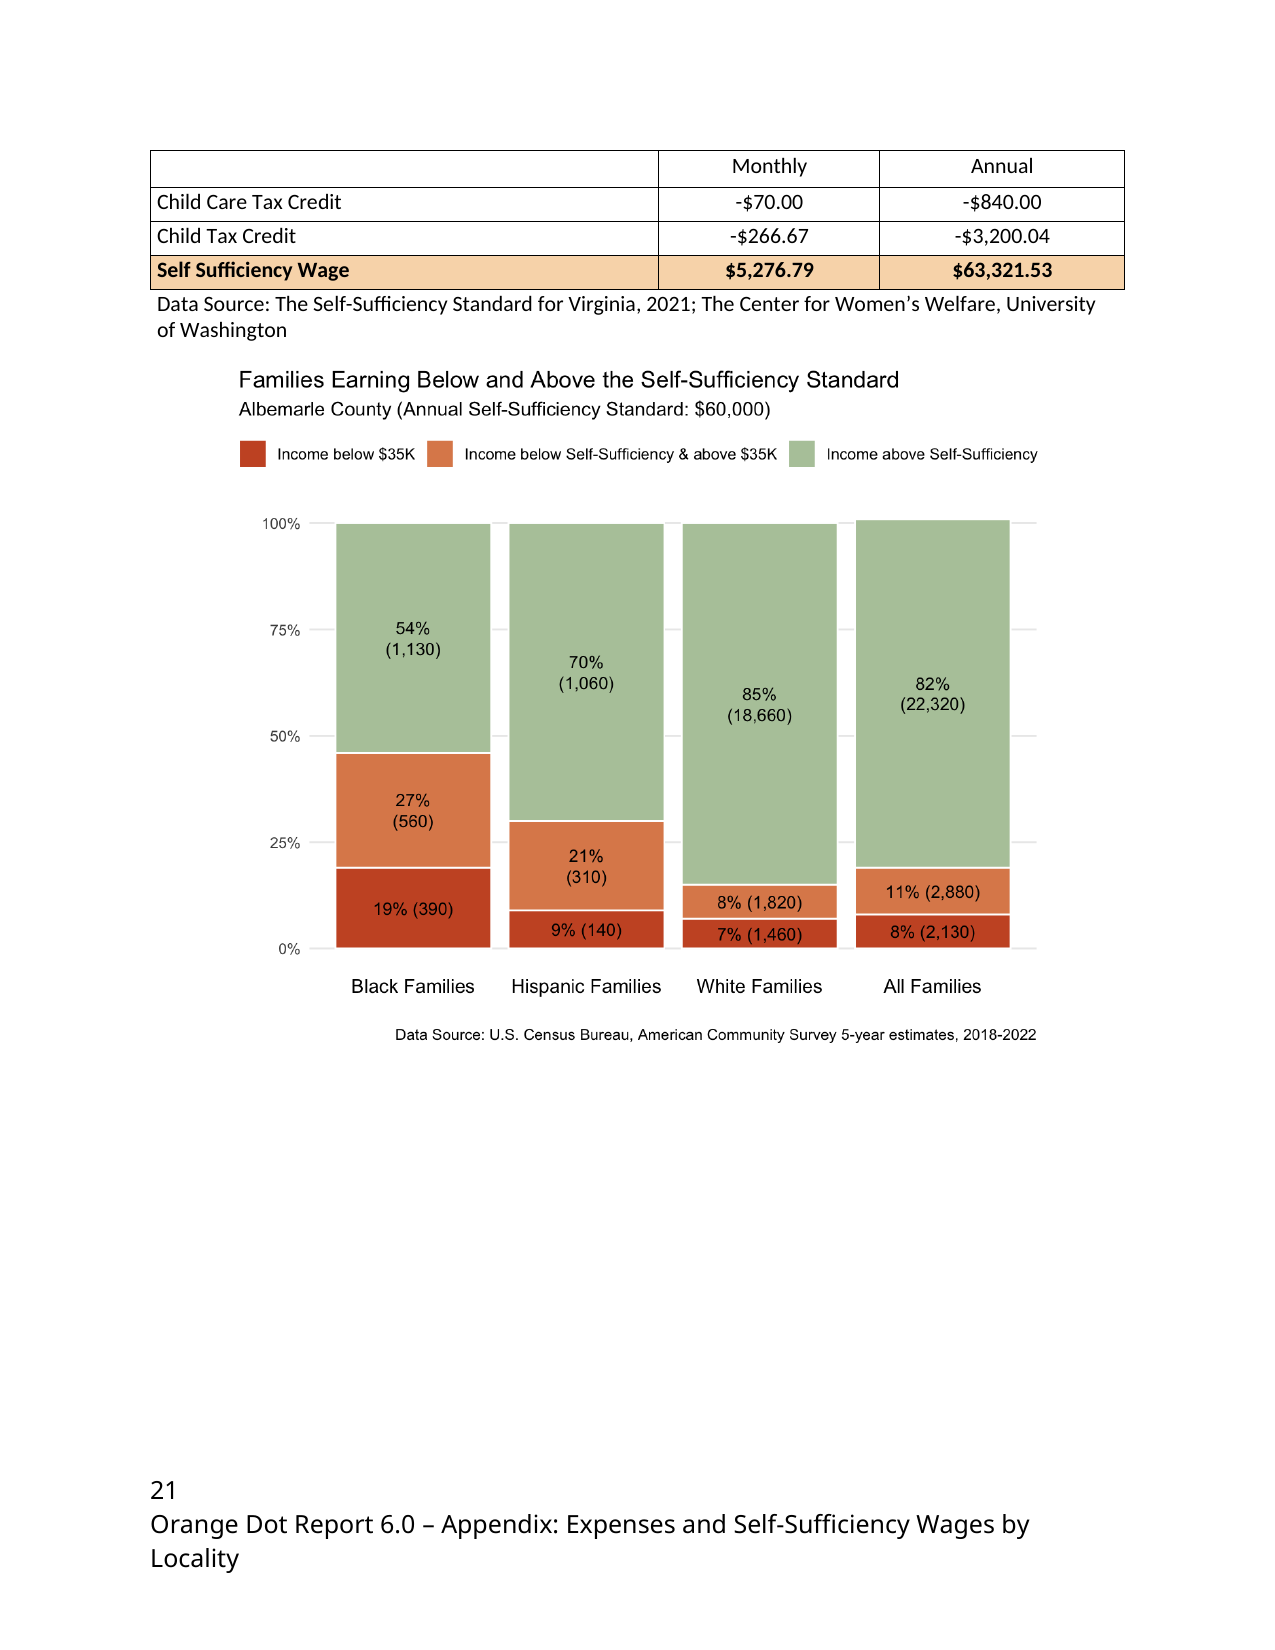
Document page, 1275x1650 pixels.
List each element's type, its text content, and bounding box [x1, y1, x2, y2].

table_header [151, 151, 658, 187]
table_cell -$3,200.04 [880, 222, 1124, 255]
picture [229, 362, 1046, 1052]
table_cell $5,276.79 [659, 256, 879, 289]
table_cell -$266.67 [659, 222, 879, 255]
table_cell Child Care Tax Credit [151, 188, 658, 221]
table_cell Self Sufficiency Wage [151, 256, 658, 289]
table_cell -$70.00 [659, 188, 879, 221]
table_cell $63,321.53 [880, 256, 1124, 289]
table_cell Data Source: The Self-Sufficiency Standard for Virginia, 2021; The Center for Women’s Welfare, University of Washington [151, 290, 1124, 349]
table_header Annual [880, 151, 1124, 187]
table_cell Child Tax Credit [151, 222, 658, 255]
table_header Monthly [659, 151, 879, 187]
table_cell -$840.00 [880, 188, 1124, 221]
